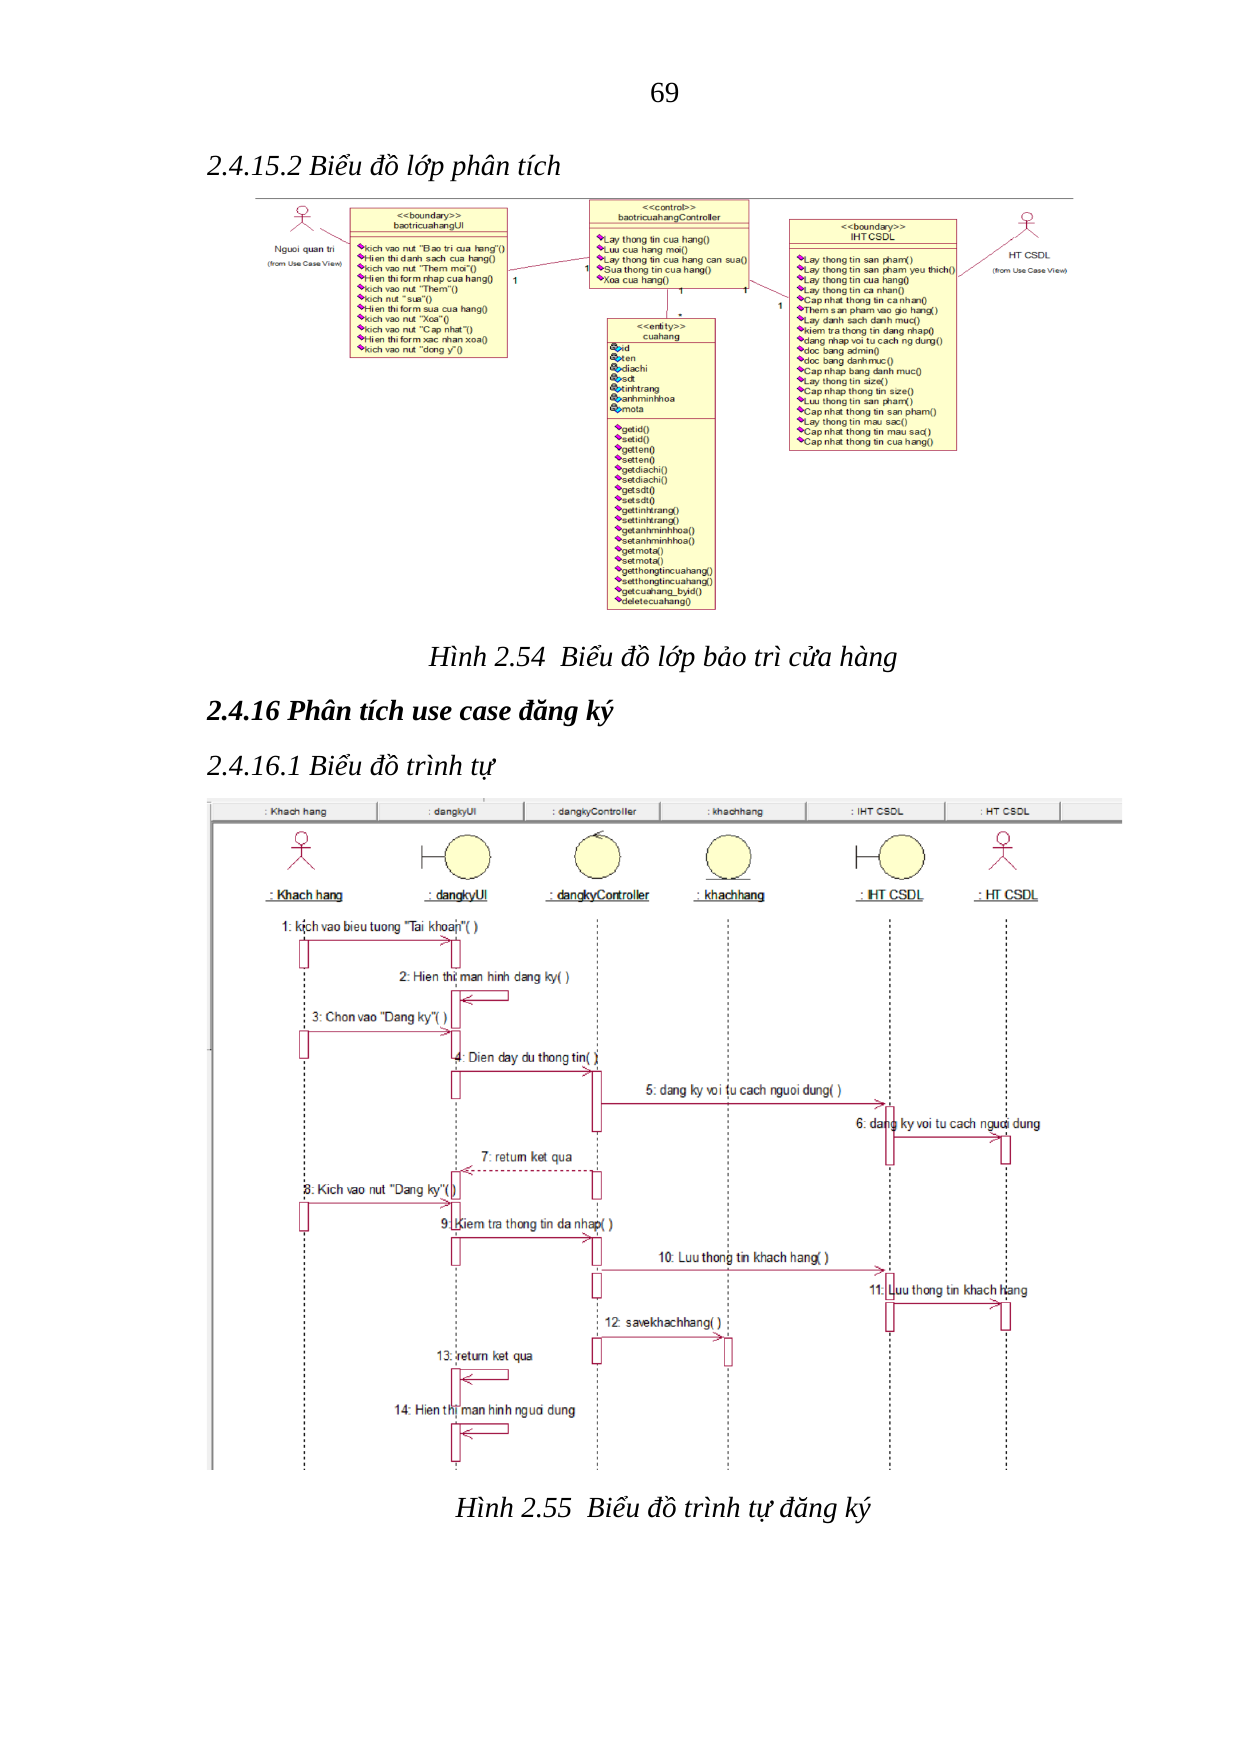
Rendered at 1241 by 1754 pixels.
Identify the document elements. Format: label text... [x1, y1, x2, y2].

text Hình 2.55 Biểu đồ trình tự đăng ký [207, 1490, 1122, 1524]
text Hình 2.54 Biểu đồ lớp bảo trì cửa hàng [207, 639, 1122, 672]
subtitle 2.4.16.1 Biểu đồ trình tự [207, 748, 1122, 781]
subtitle 2.4.16 Phân tích use case đăng ký [207, 693, 1122, 727]
subtitle 2.4.15.2 Biểu đồ lớp phân tích [207, 148, 1122, 181]
picture [206, 798, 1123, 1470]
picture [255, 198, 1074, 618]
